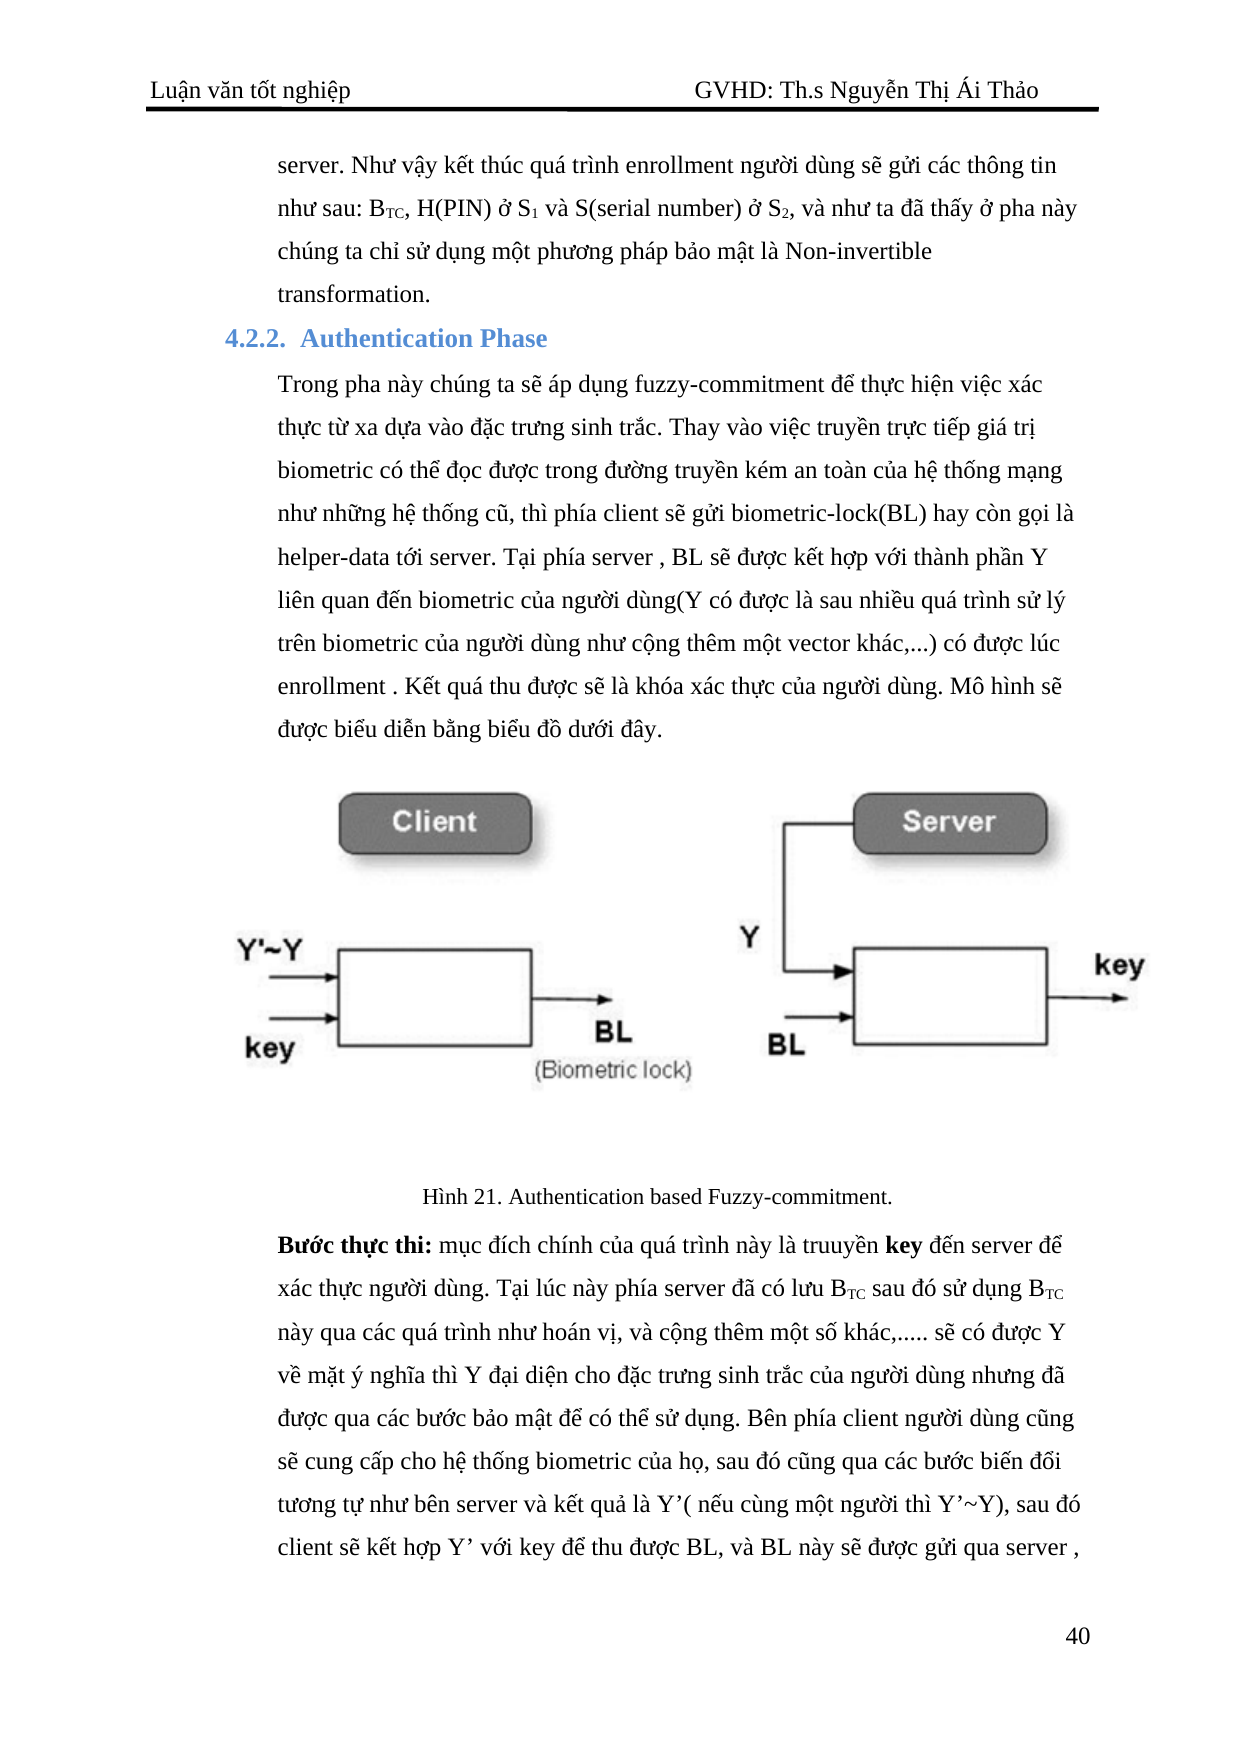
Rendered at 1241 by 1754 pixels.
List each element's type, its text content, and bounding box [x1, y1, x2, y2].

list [277, 1230, 1090, 1561]
text Hình 21. Authentication based Fuzzy-commitment. [225, 1183, 1090, 1209]
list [277, 150, 1090, 308]
list Trong pha này chúng ta sẽ áp dụng fuzzy-commitment để thực hiện việc xác thực từ xa dựa vào đặc trưng sinh trắc. Thay vào việc truyền trực tiếp giá trị biometric có thể đọc được trong đường truyền kém an toàn của hệ thống mạng như những hệ thống cũ, thì phía client sẽ gửi biometric-lock(BL) hay còn gọi là helper-data tới server. Tại phía server , BL sẽ được kết hợp với thành phần Y liên quan đến biometric của người dùng(Y có được là sau nhiều quá trình sử lý trên biometric của người dùng như cộng thêm một vector khác,...) có được lúc enrollment . Kết quá thu được sẽ là khóa xác thực của người dùng. Mô hình sẽ được biểu diễn bằng biểu đồ dưới đây. [277, 369, 1090, 743]
list Authentication Phase [225, 322, 1090, 354]
picture [225, 778, 1166, 1163]
